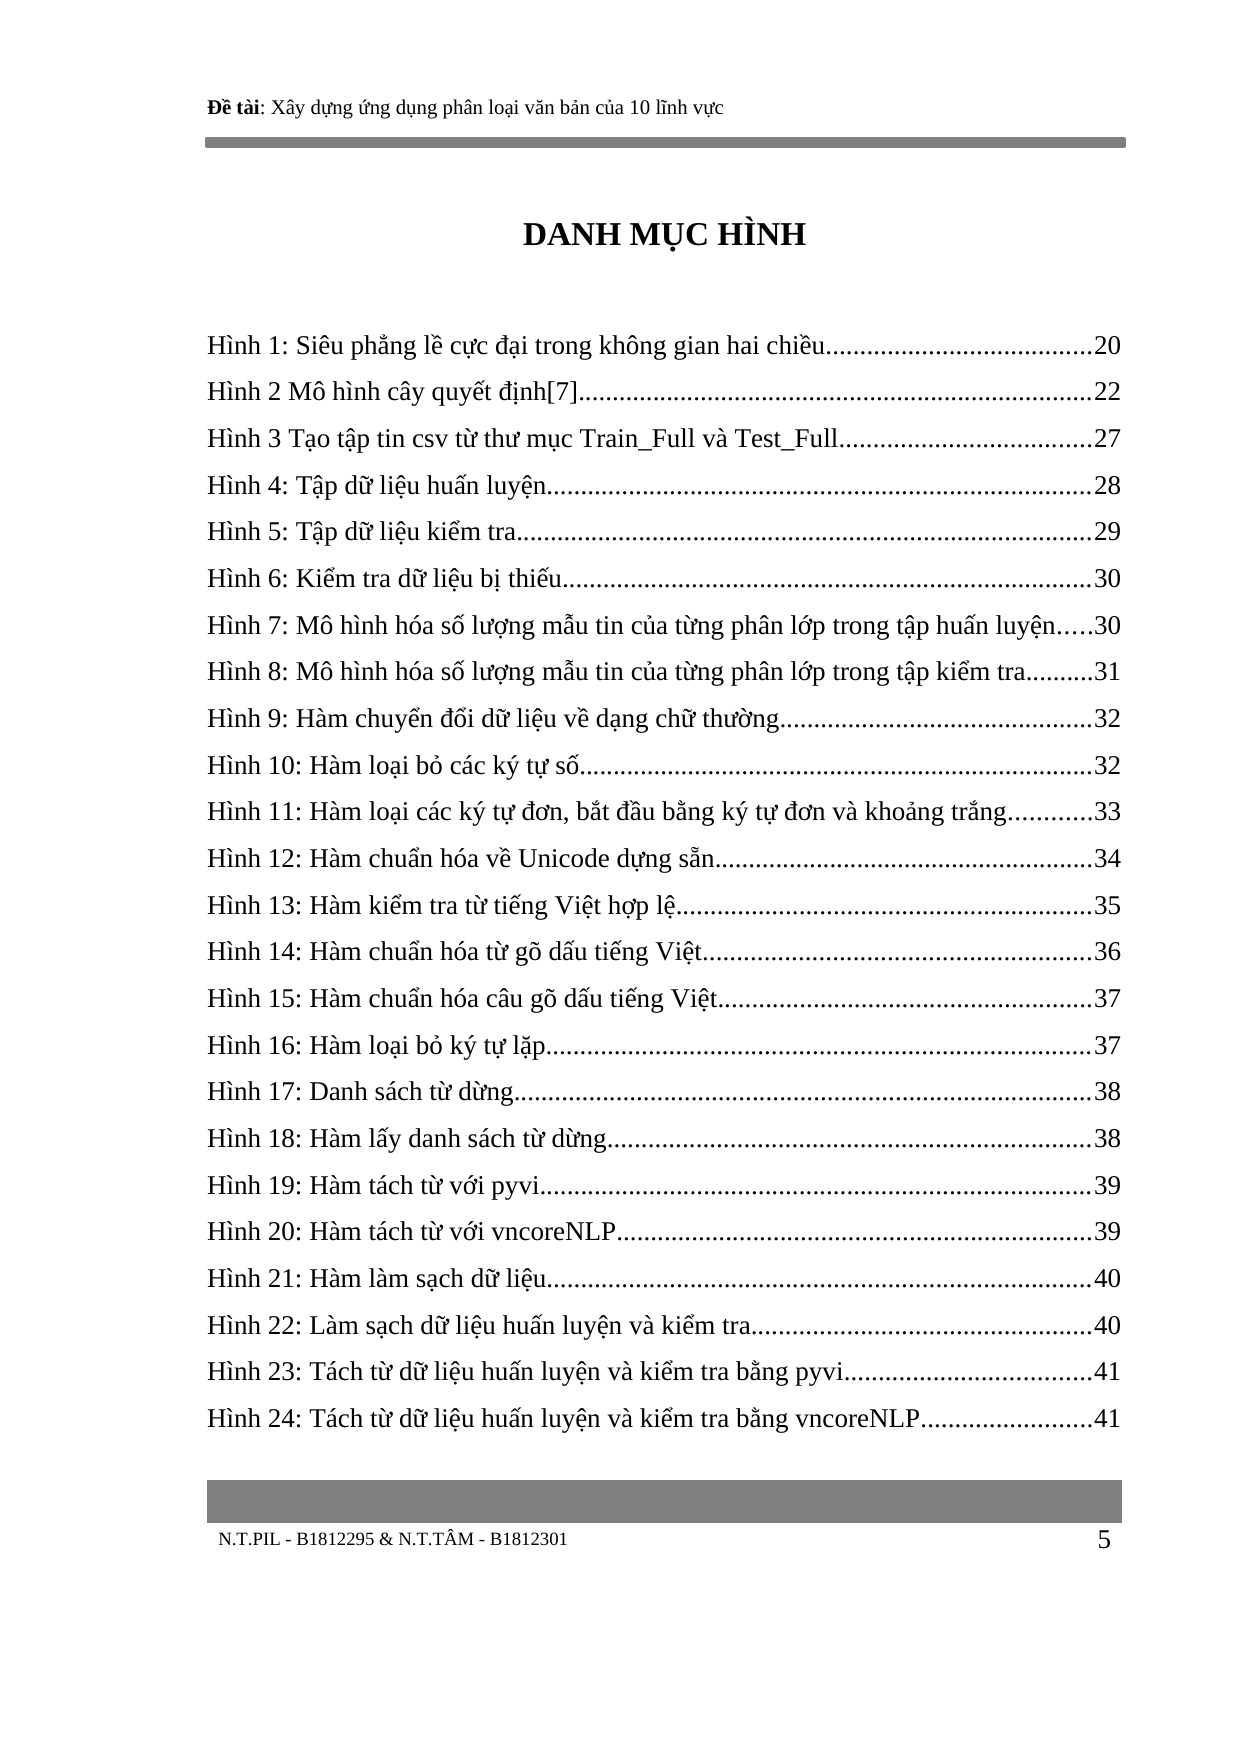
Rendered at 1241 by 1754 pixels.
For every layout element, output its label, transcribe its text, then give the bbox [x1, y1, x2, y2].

subtitle DANH MỤC HÌNH [207, 214, 1122, 252]
text Hình 10: Hàm loại bỏ các ký tự số 32 [207, 749, 309, 780]
text Hình 5: Tập dữ liệu kiểm tra 29 [207, 516, 1122, 547]
text Hình 13: Hàm kiểm tra từ tiếng Việt hợp lệ 35 [207, 889, 1122, 920]
text Hình 2 Mô hình cây quyết định[7] 22 [207, 376, 281, 407]
text Hình 8: Mô hình hóa số lượng mẫu tin của từng phân lớp trong tập kiểm tra 31 [207, 656, 1122, 687]
text Hình 6: Kiểm tra dữ liệu bị thiếu 30 [207, 562, 1122, 593]
text Hình 11: Hàm loại các ký tự đơn, bắt đầu bằng ký tự đơn và khoảng trắng 33 [368, 796, 1122, 827]
text Hình 24: Tách từ dữ liệu huấn luyện và kiểm tra bằng vncoreNLP 41 [207, 1402, 1122, 1433]
text Hình 12: Hàm chuẩn hóa về Unicode dựng sẵn 34 [207, 842, 1122, 873]
text Hình 7: Mô hình hóa số lượng mẫu tin của từng phân lớp trong tập huấn luyện 30 [207, 609, 1122, 640]
text Hình 19: Hàm tách từ với pyvi 39 [207, 1169, 1122, 1200]
text Hình 15: Hàm chuẩn hóa câu gõ dấu tiếng Việt 37 [207, 982, 1122, 1013]
text Hình 18: Hàm lấy danh sách từ dừng 38 [207, 1122, 1122, 1153]
text Hình 20: Hàm tách từ với vncoreNLP 39 [207, 1216, 1122, 1247]
text Hình 10: Hàm loại bỏ các ký tự số 32 [579, 749, 1122, 780]
text Hình 14: Hàm chuẩn hóa từ gõ dấu tiếng Việt 36 [207, 936, 1122, 967]
text Hình 22: Làm sạch dữ liệu huấn luyện và kiểm tra 40 [207, 1309, 1122, 1340]
text Hình 21: Hàm làm sạch dữ liệu 40 [207, 1262, 1122, 1293]
text Hình 16: Hàm loại bỏ ký tự lặp 37 [207, 1029, 1122, 1060]
text Hình 1: Siêu phẳng lề cực đại trong không gian hai chiều 20 [207, 329, 1122, 360]
text Hình 23: Tách từ dữ liệu huấn luyện và kiểm tra bằng pyvi 41 [207, 1356, 1122, 1387]
text Hình 17: Danh sách từ dừng 38 [207, 1076, 1122, 1107]
text Hình 3 Tạo tập tin csv từ thư mục Train_Full và Test_Full 27 [207, 422, 1122, 453]
text Hình 2 Mô hình cây quyết định[7] 22 [578, 376, 1122, 407]
text Hình 4: Tập dữ liệu huấn luyện 28 [207, 469, 1122, 500]
text Hình 9: Hàm chuyển đổi dữ liệu về dạng chữ thường 32 [779, 702, 1122, 733]
